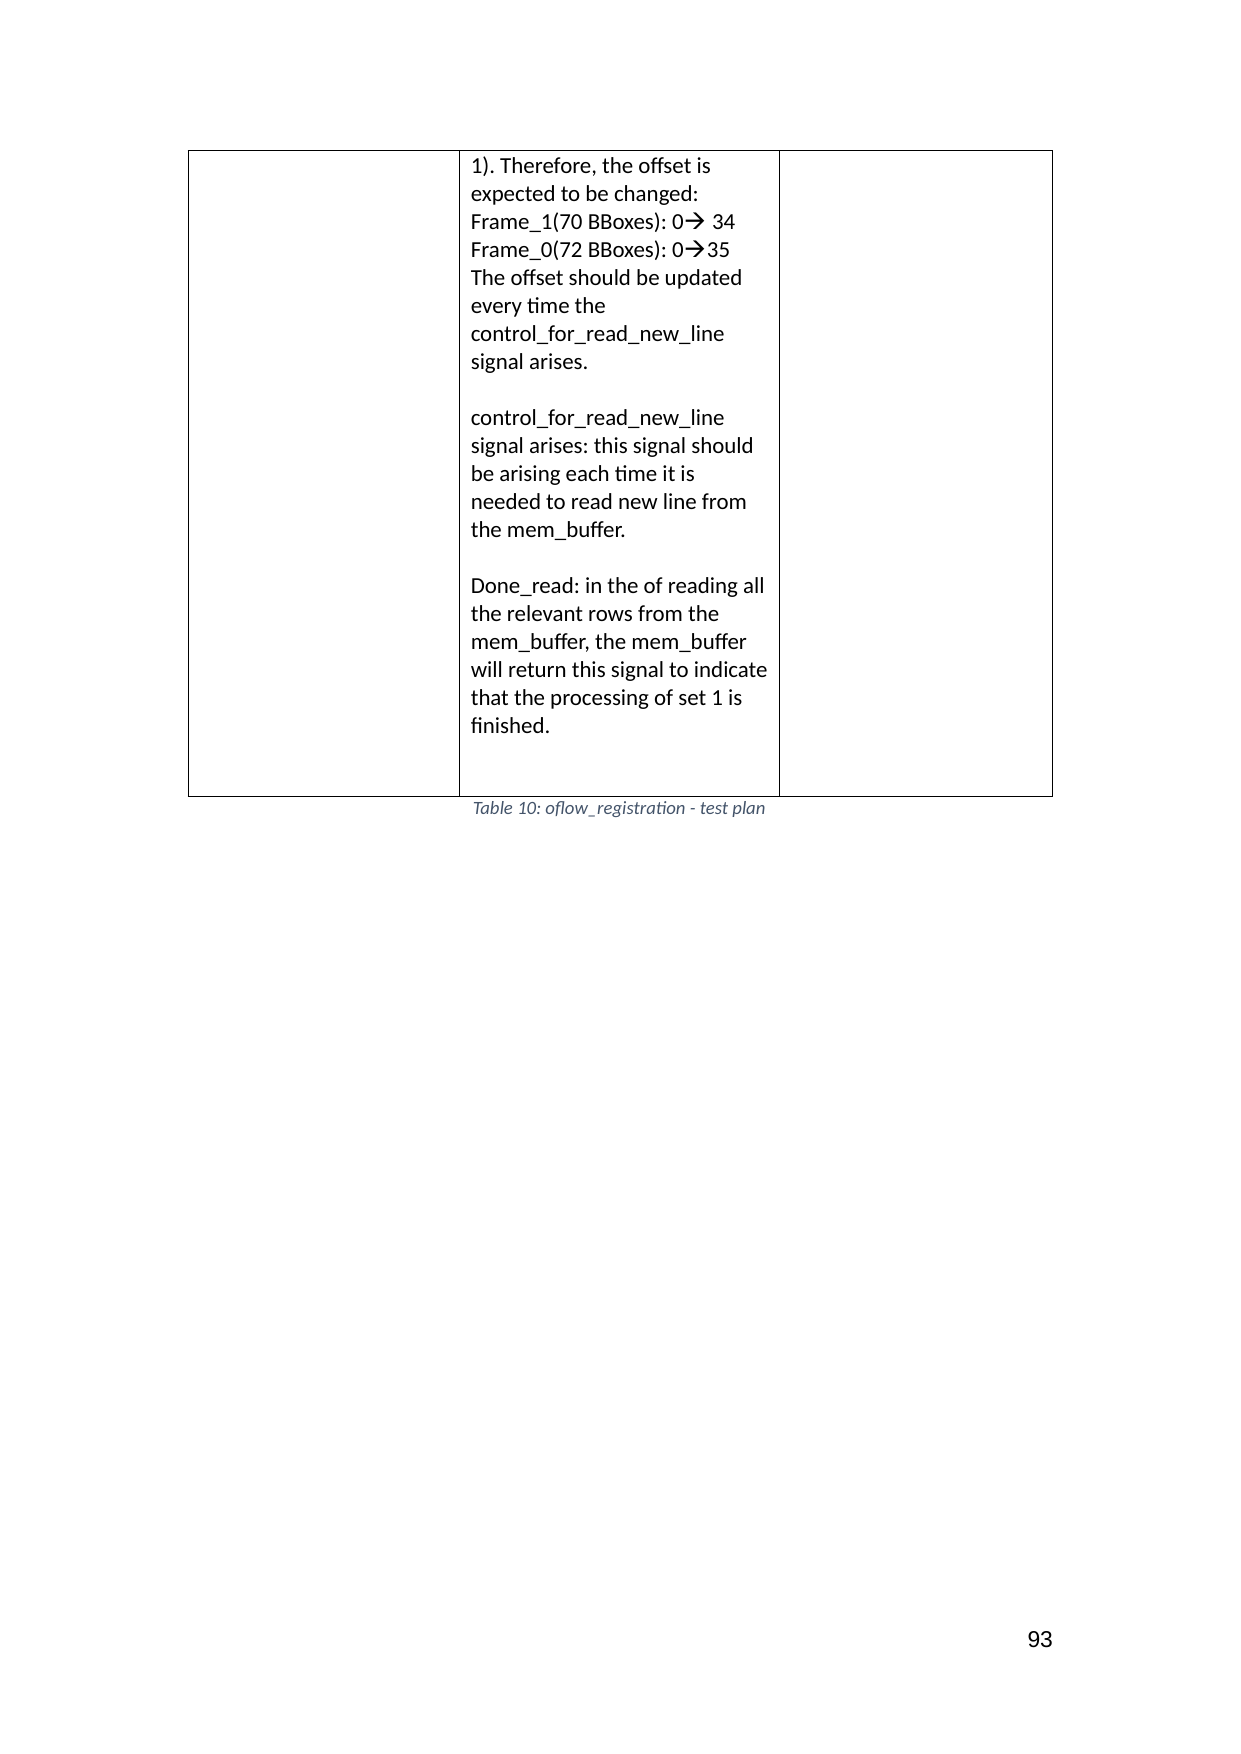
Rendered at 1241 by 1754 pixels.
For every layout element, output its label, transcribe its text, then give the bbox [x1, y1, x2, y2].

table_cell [189, 151, 459, 796]
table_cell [780, 151, 1052, 796]
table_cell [460, 151, 779, 796]
